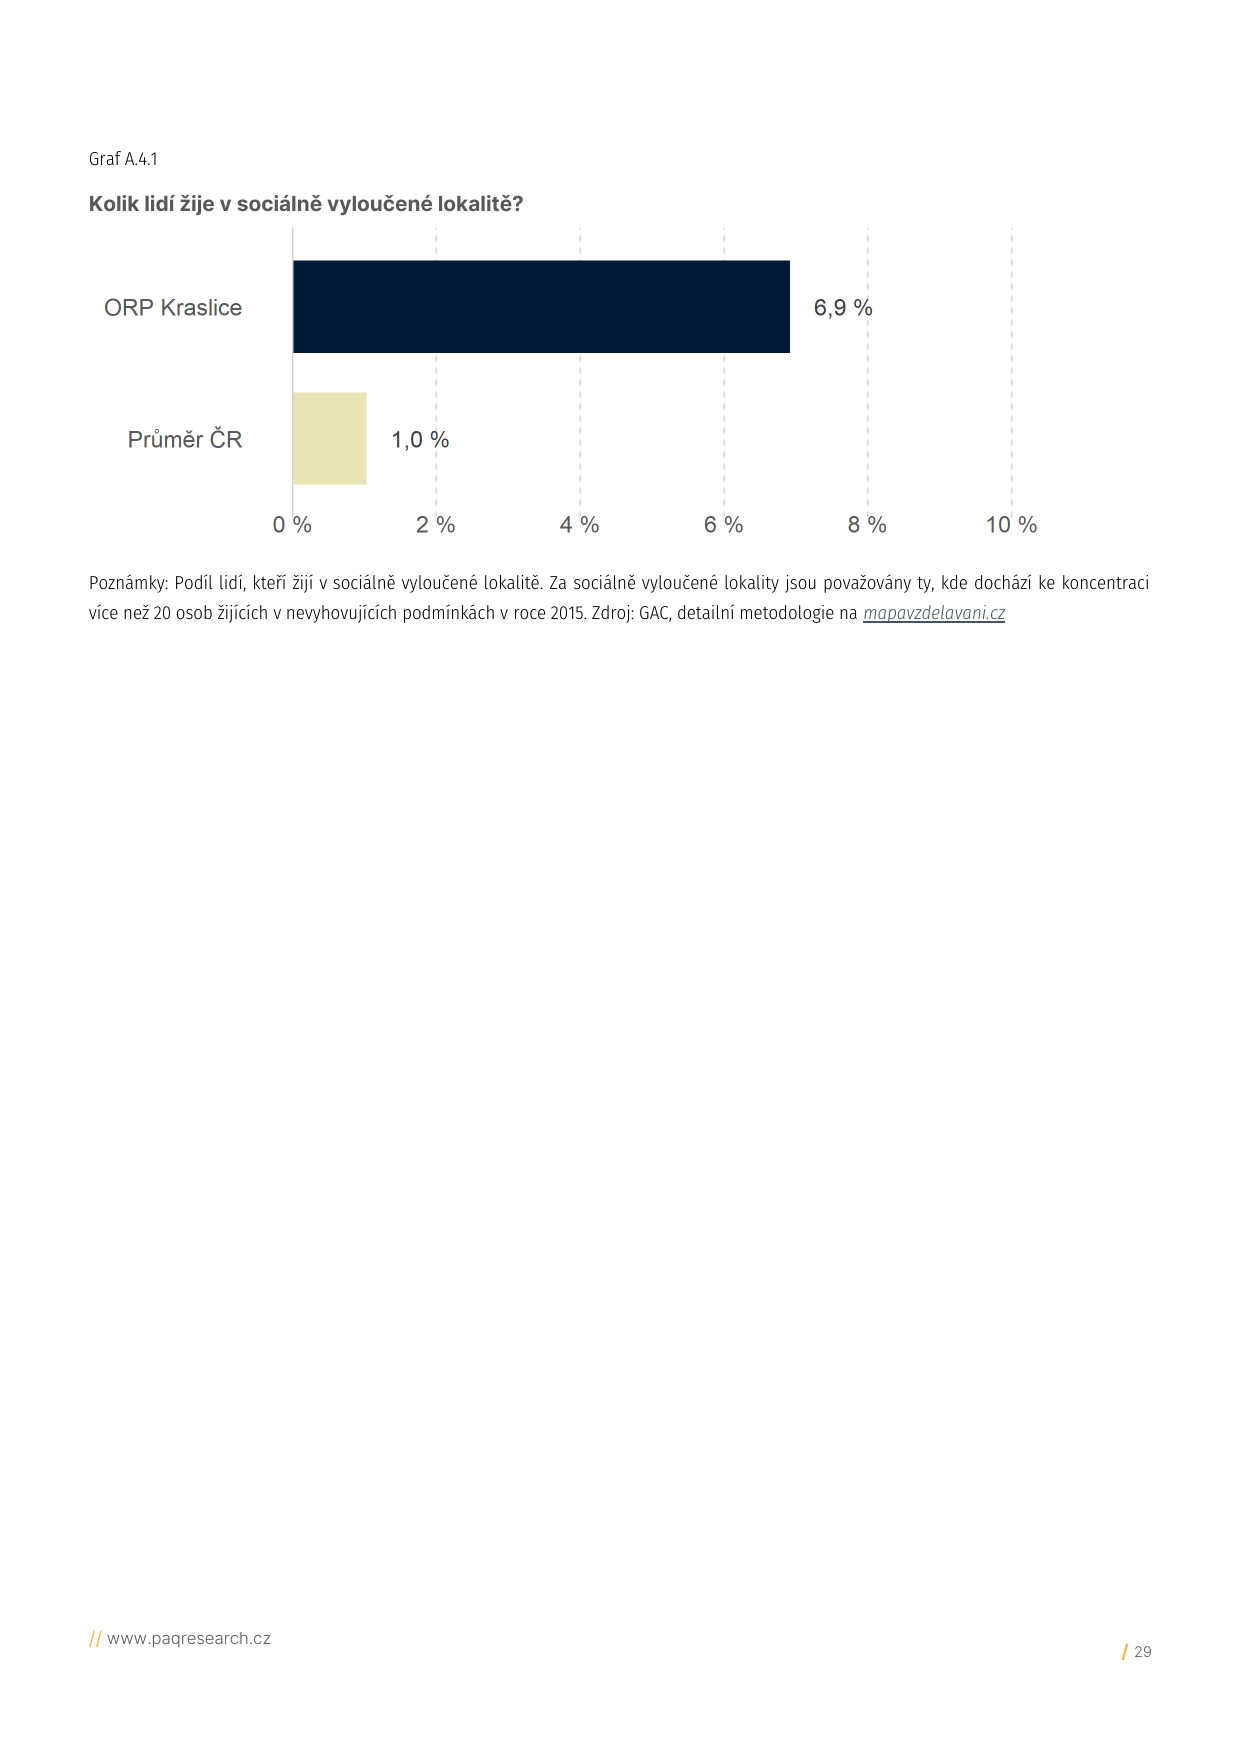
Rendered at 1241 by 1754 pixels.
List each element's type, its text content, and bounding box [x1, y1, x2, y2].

text Poznámky: Podíl lidí, kteří žijí v sociálně vyloučené lokalitě. Za sociálně vyloučené lokality jsou považovány ty, kde dochází ke koncentraci více než 20 osob žijících v nevyhovujících podmínkách v roce 2015. Zdroj: GAC, detailní metodologie na mapavzdelavani.cz [89, 564, 1152, 625]
text Graf A.4.1 [89, 148, 1152, 170]
picture [88, 216, 1139, 548]
text Kolik lidí žije v sociálně vyloučené lokalitě? [89, 186, 1152, 216]
